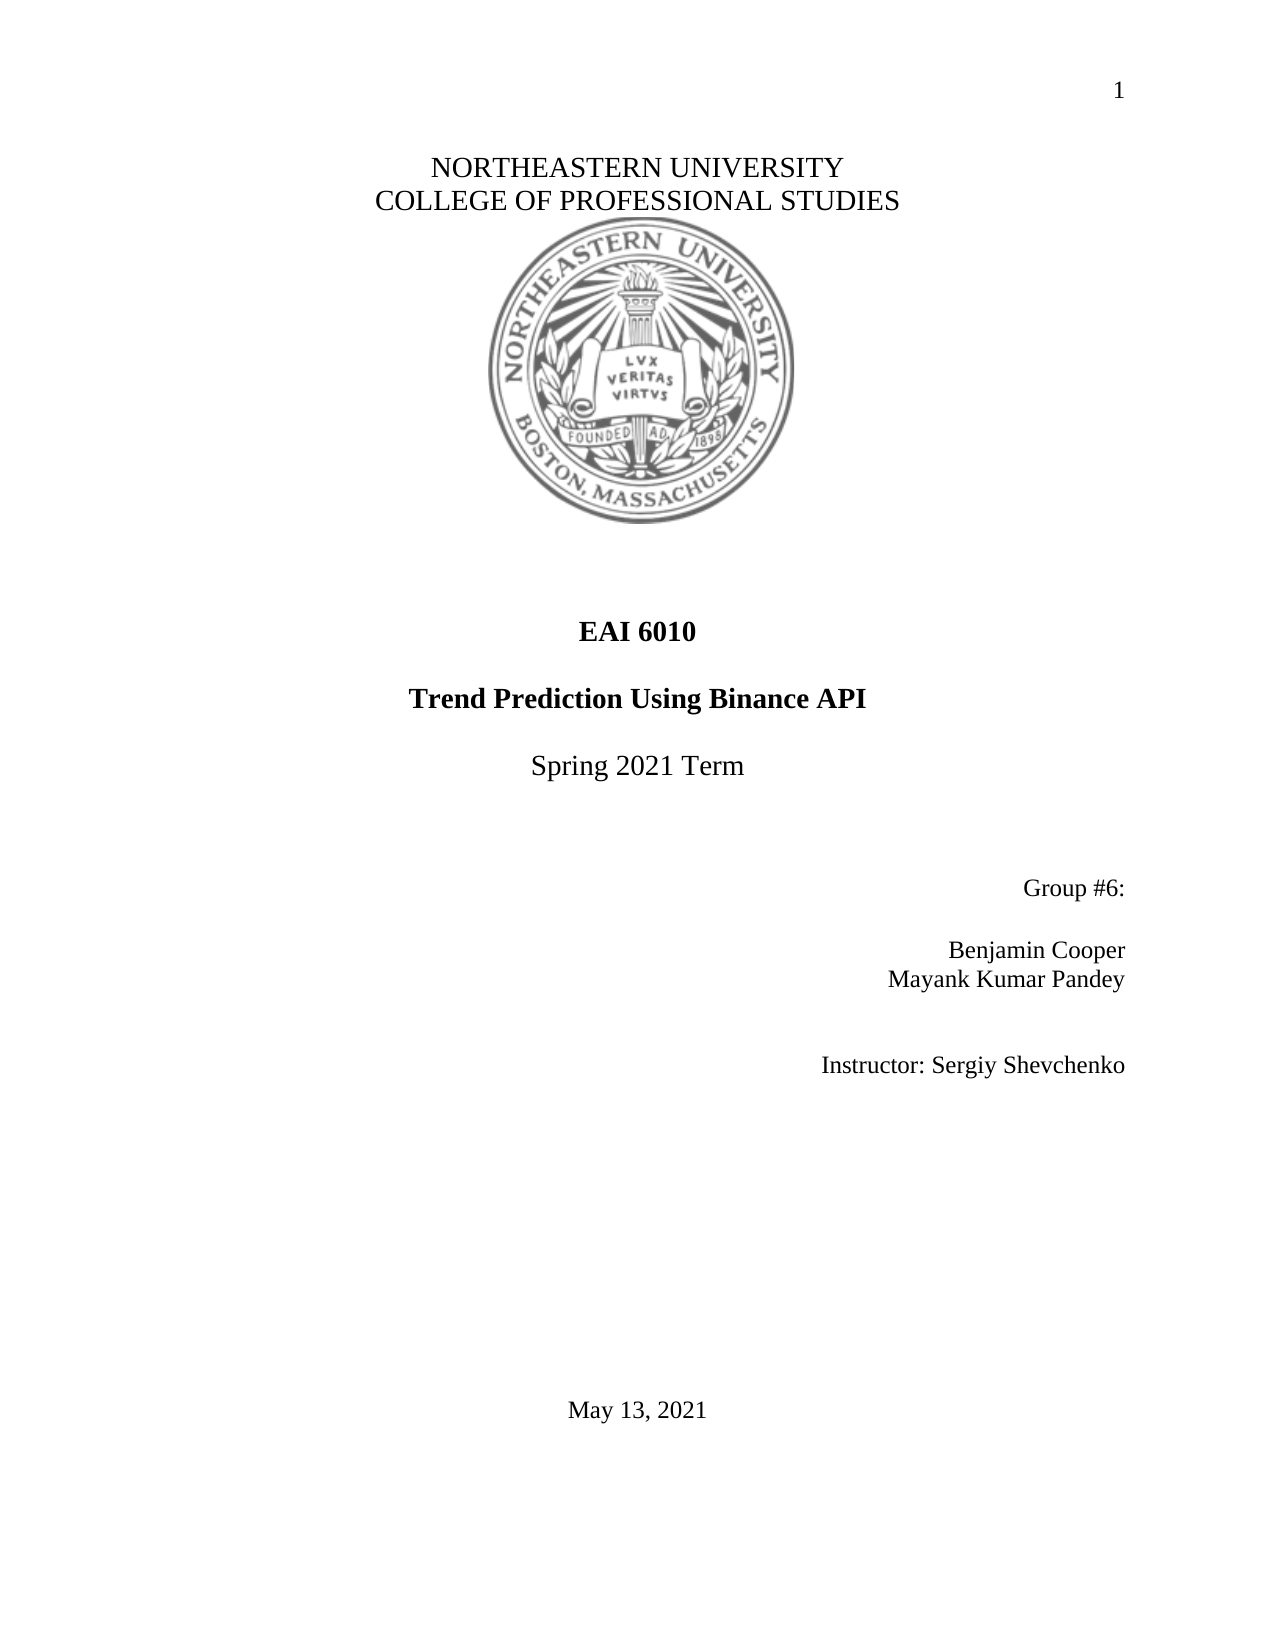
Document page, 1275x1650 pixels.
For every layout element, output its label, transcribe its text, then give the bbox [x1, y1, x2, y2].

text Benjamin Cooper [150, 935, 1125, 964]
text EAI 6010 [150, 614, 1125, 648]
text NORTHEASTERN UNIVERSITY COLLEGE OF PROFESSIONAL STUDIES [150, 150, 1125, 217]
text May 13, 2021 [150, 1395, 1125, 1424]
picture [488, 217, 795, 524]
text Mayank Kumar Pandey [150, 964, 1125, 993]
text Instructor: Sergiy Shevchenko [150, 993, 1125, 1079]
text Group #6: [150, 873, 1125, 902]
text Trend Prediction Using Binance API [150, 681, 1125, 715]
text Spring 2021 Term [150, 748, 1125, 782]
